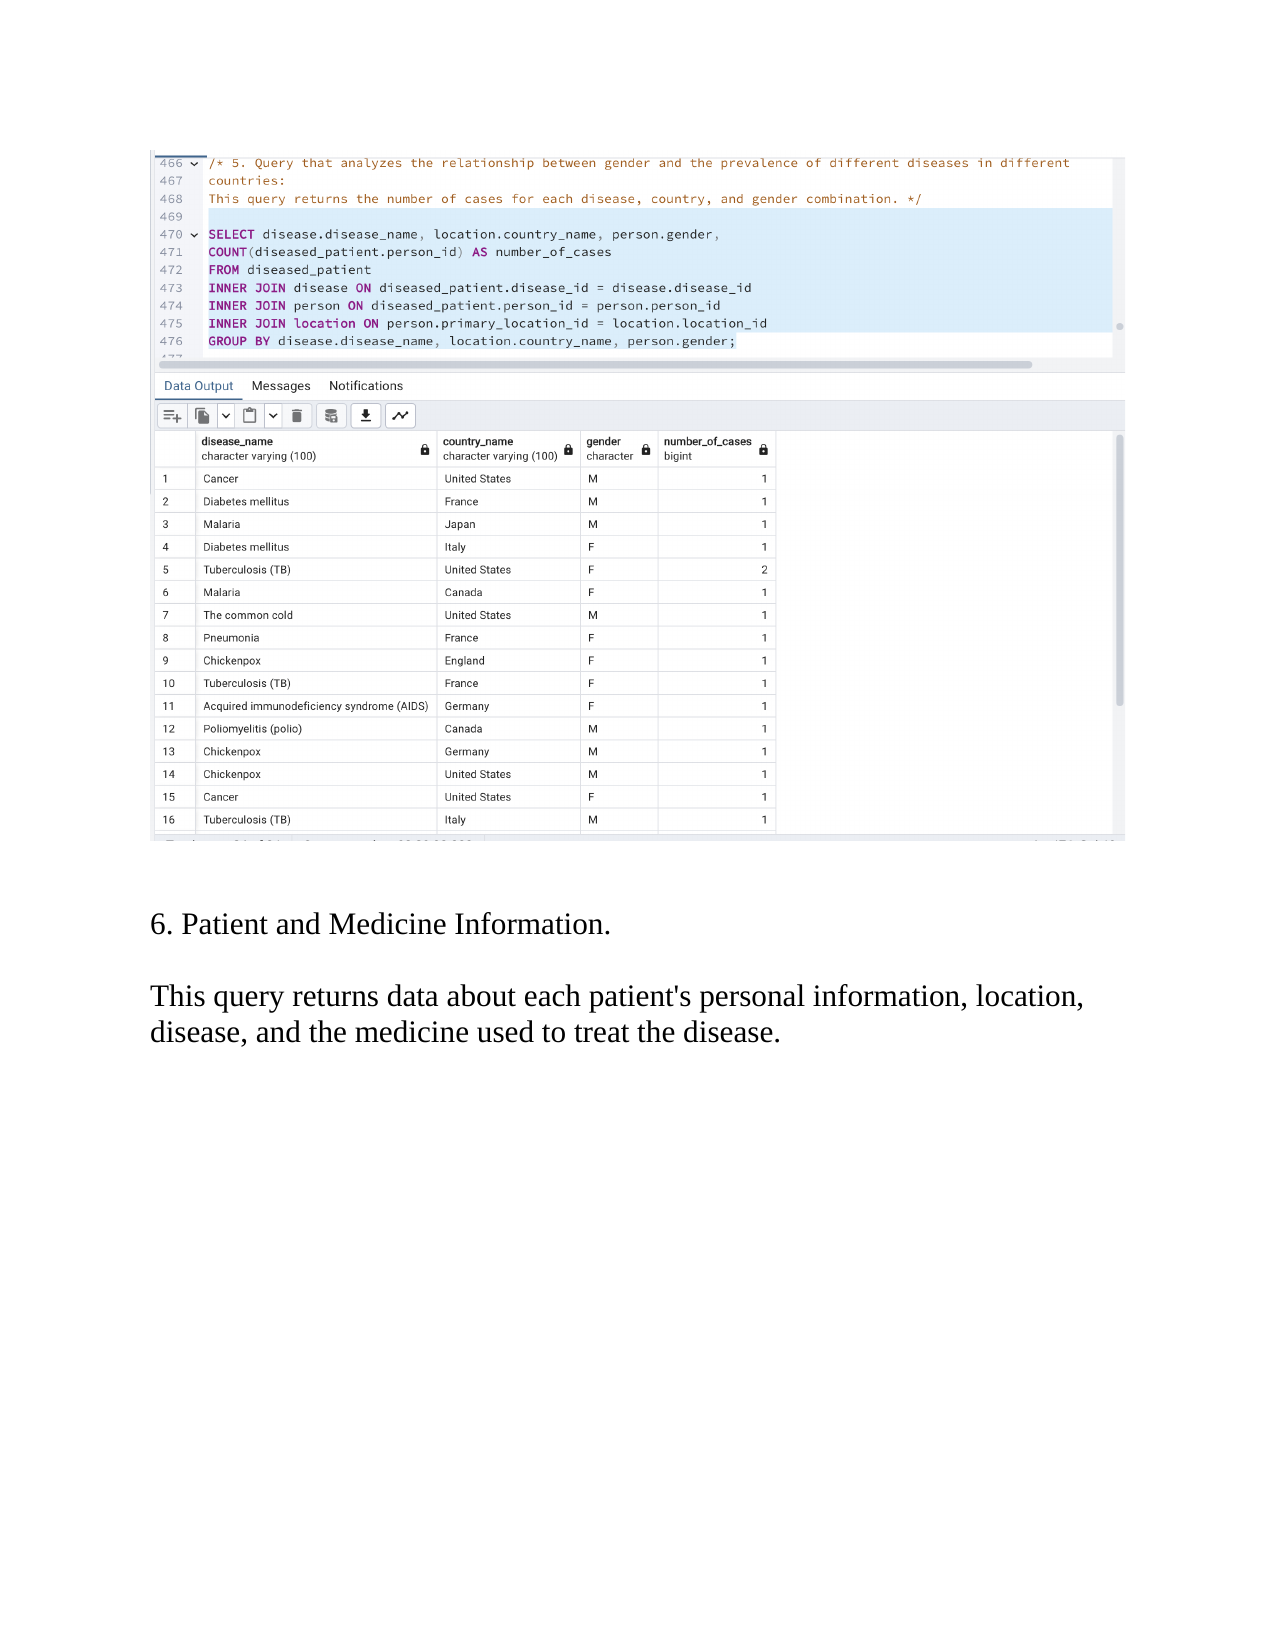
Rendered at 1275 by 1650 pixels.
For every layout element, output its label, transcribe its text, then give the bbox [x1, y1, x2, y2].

text 6. Patient and Medicine Information. [150, 905, 1125, 941]
text This query returns data about each patient's personal information, location, disease, and the medicine used to treat the disease. [150, 977, 1125, 1049]
picture [150, 150, 1125, 841]
